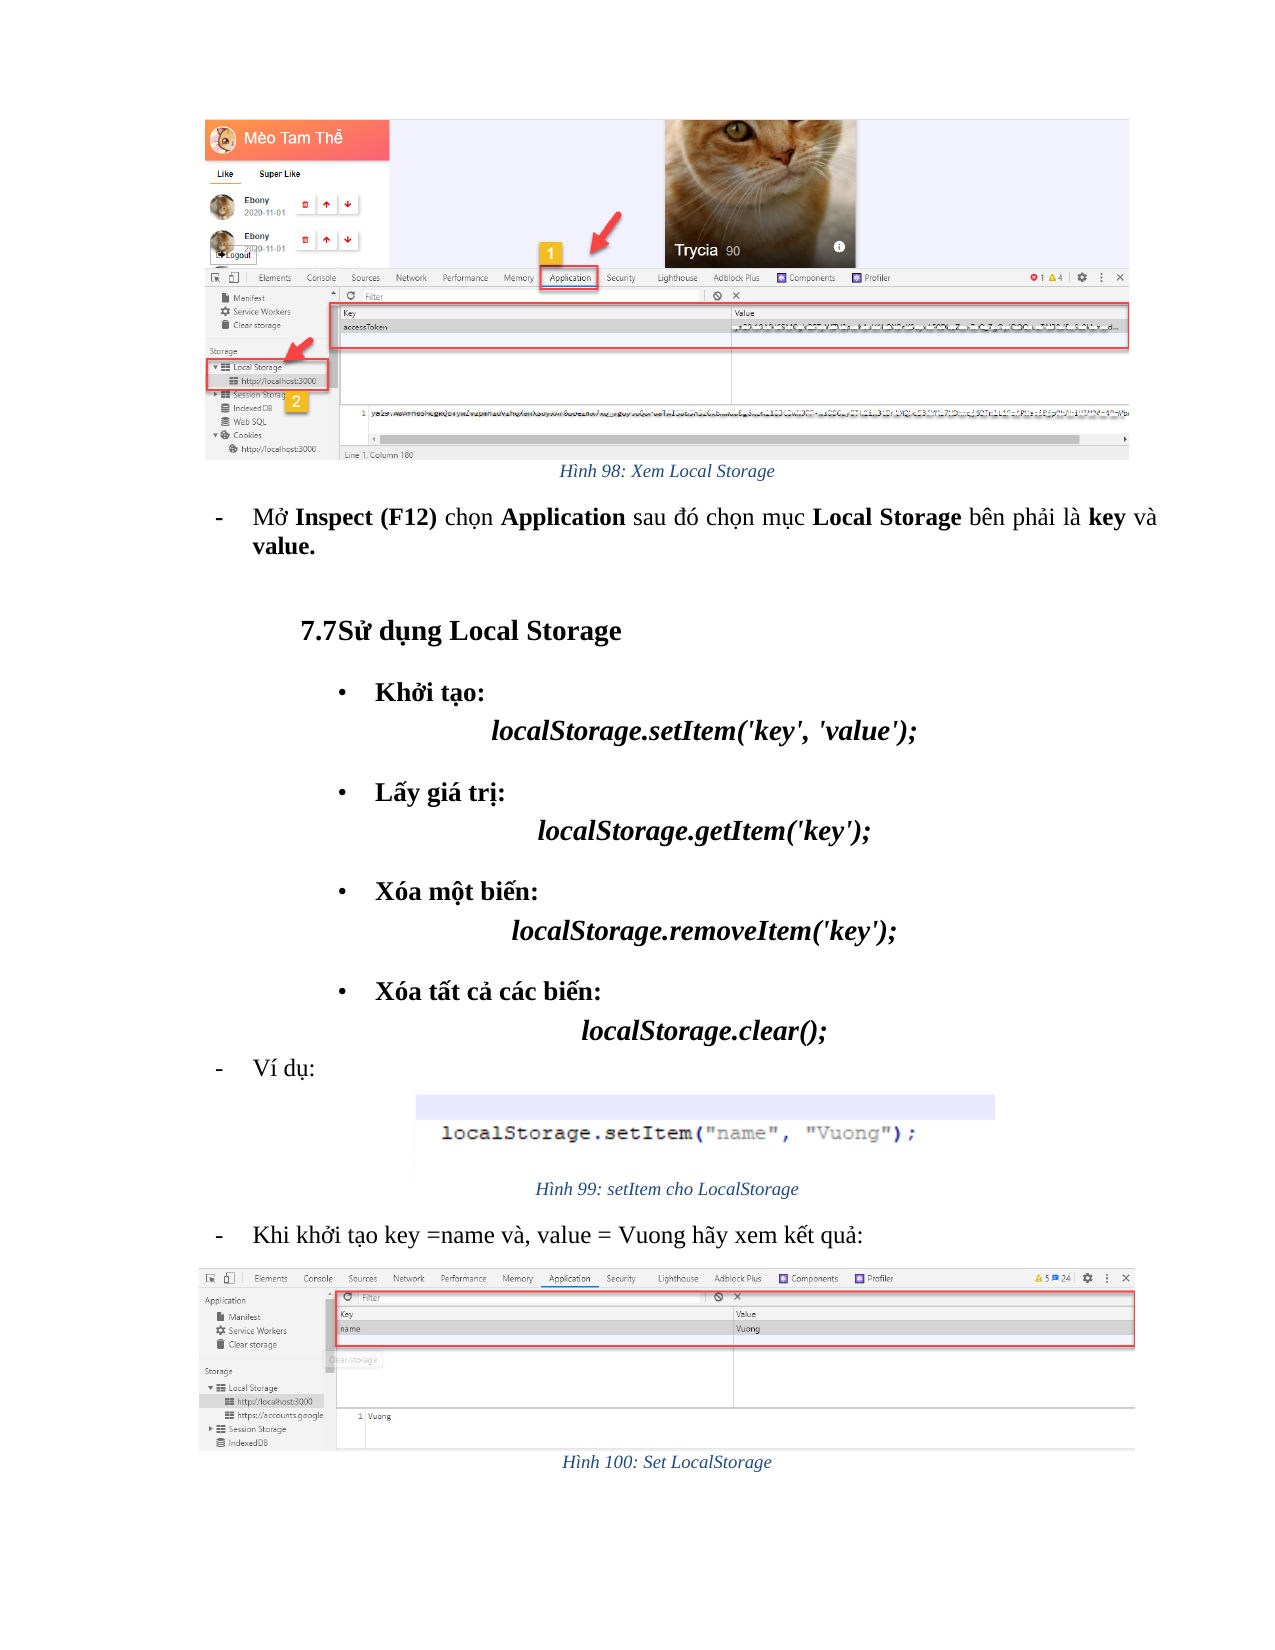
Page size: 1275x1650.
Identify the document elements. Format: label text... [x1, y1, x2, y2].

subtitle Xóa một biến: [337, 876, 1157, 907]
subtitle Khởi tạo: [337, 676, 1157, 707]
list Ví dụ: [215, 1053, 1157, 1081]
text localStorage.removeItem('key'); [252, 913, 1157, 946]
list Khi khởi tạo key =name và, value = Vuong hãy xem kết quả: [215, 1221, 1157, 1249]
list Mở Inspect (F12) chọn Application sau đó chọn mục Local Storage bên phải là key và value. [215, 502, 1157, 560]
text localStorage.clear(); [252, 1013, 1157, 1046]
subtitle Xóa tất cả các biến: [337, 975, 1157, 1007]
text localStorage.setItem('key', 'value'); [252, 713, 1157, 747]
text localStorage.getItem('key'); [252, 813, 1157, 847]
text Hình 100: Set LocalStorage [177, 1451, 1157, 1472]
text Hình 99: setItem cho LocalStorage [177, 1178, 1157, 1200]
subtitle Lấy giá trị: [337, 776, 1157, 807]
picture [205, 118, 1130, 460]
text Hình 98: Xem Local Storage [177, 460, 1157, 482]
picture [199, 1268, 1135, 1451]
subtitle Sử dụng Local Storage [300, 613, 1157, 647]
picture [413, 1087, 995, 1179]
